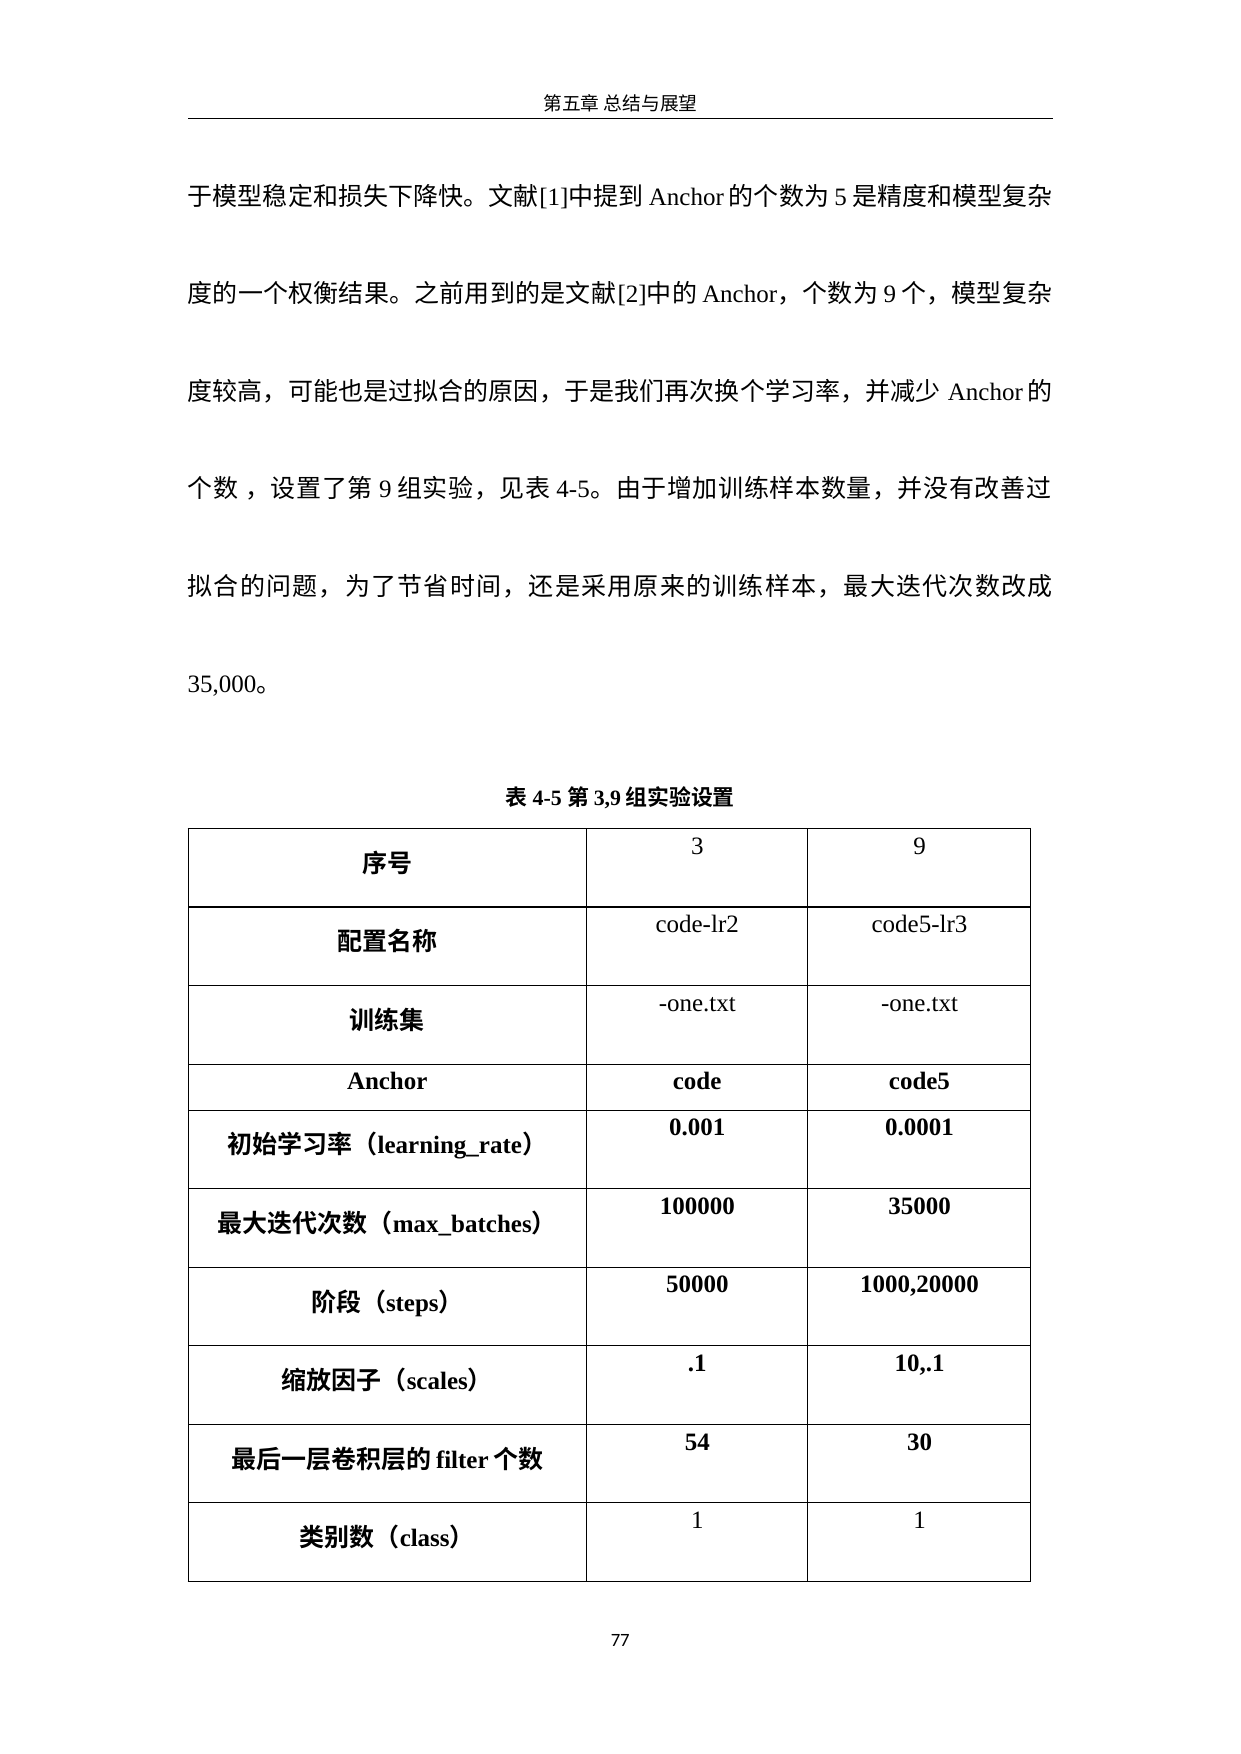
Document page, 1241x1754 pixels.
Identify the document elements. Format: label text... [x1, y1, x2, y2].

table_cell 训练集 [189, 986, 586, 1063]
text 表 4-5 第3,9组实验设置 [187, 779, 1053, 812]
table_cell 类别数（class） [189, 1503, 586, 1581]
table_cell code5 [808, 1065, 1030, 1109]
table_cell 0.001 [587, 1111, 807, 1188]
table_cell code [587, 1065, 807, 1109]
table_cell 缩放因子（scales） [189, 1346, 586, 1424]
table_cell 初始学习率（learning_rate） [189, 1111, 586, 1188]
table_cell Anchor [189, 1065, 586, 1109]
table_cell 0.0001 [808, 1111, 1030, 1188]
table_cell code5-lr3 [808, 908, 1030, 985]
table_cell 1 [587, 1503, 807, 1581]
table_cell 50000 [587, 1268, 807, 1345]
table_header 序号 [189, 829, 586, 906]
table_cell .1 [587, 1346, 807, 1424]
table_cell 100000 [587, 1189, 807, 1267]
table_header 9 [808, 829, 1030, 906]
table_cell 1 [808, 1503, 1030, 1581]
table_cell 54 [587, 1425, 807, 1502]
table_cell 1000,20000 [808, 1268, 1030, 1345]
table_cell 10,.1 [808, 1346, 1030, 1424]
table_cell -one.txt [587, 986, 807, 1063]
table_cell 30 [808, 1425, 1030, 1502]
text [187, 162, 1053, 714]
table_cell 最大迭代次数（max_batches） [189, 1189, 586, 1267]
table_cell 配置名称 [189, 908, 586, 985]
table_cell -one.txt [808, 986, 1030, 1063]
table_header 3 [587, 829, 807, 906]
table_cell 最后一层卷积层的filter个数 [189, 1425, 586, 1502]
table_cell 35000 [808, 1189, 1030, 1267]
table_cell code-lr2 [587, 908, 807, 985]
table_cell 阶段（steps） [189, 1268, 586, 1345]
